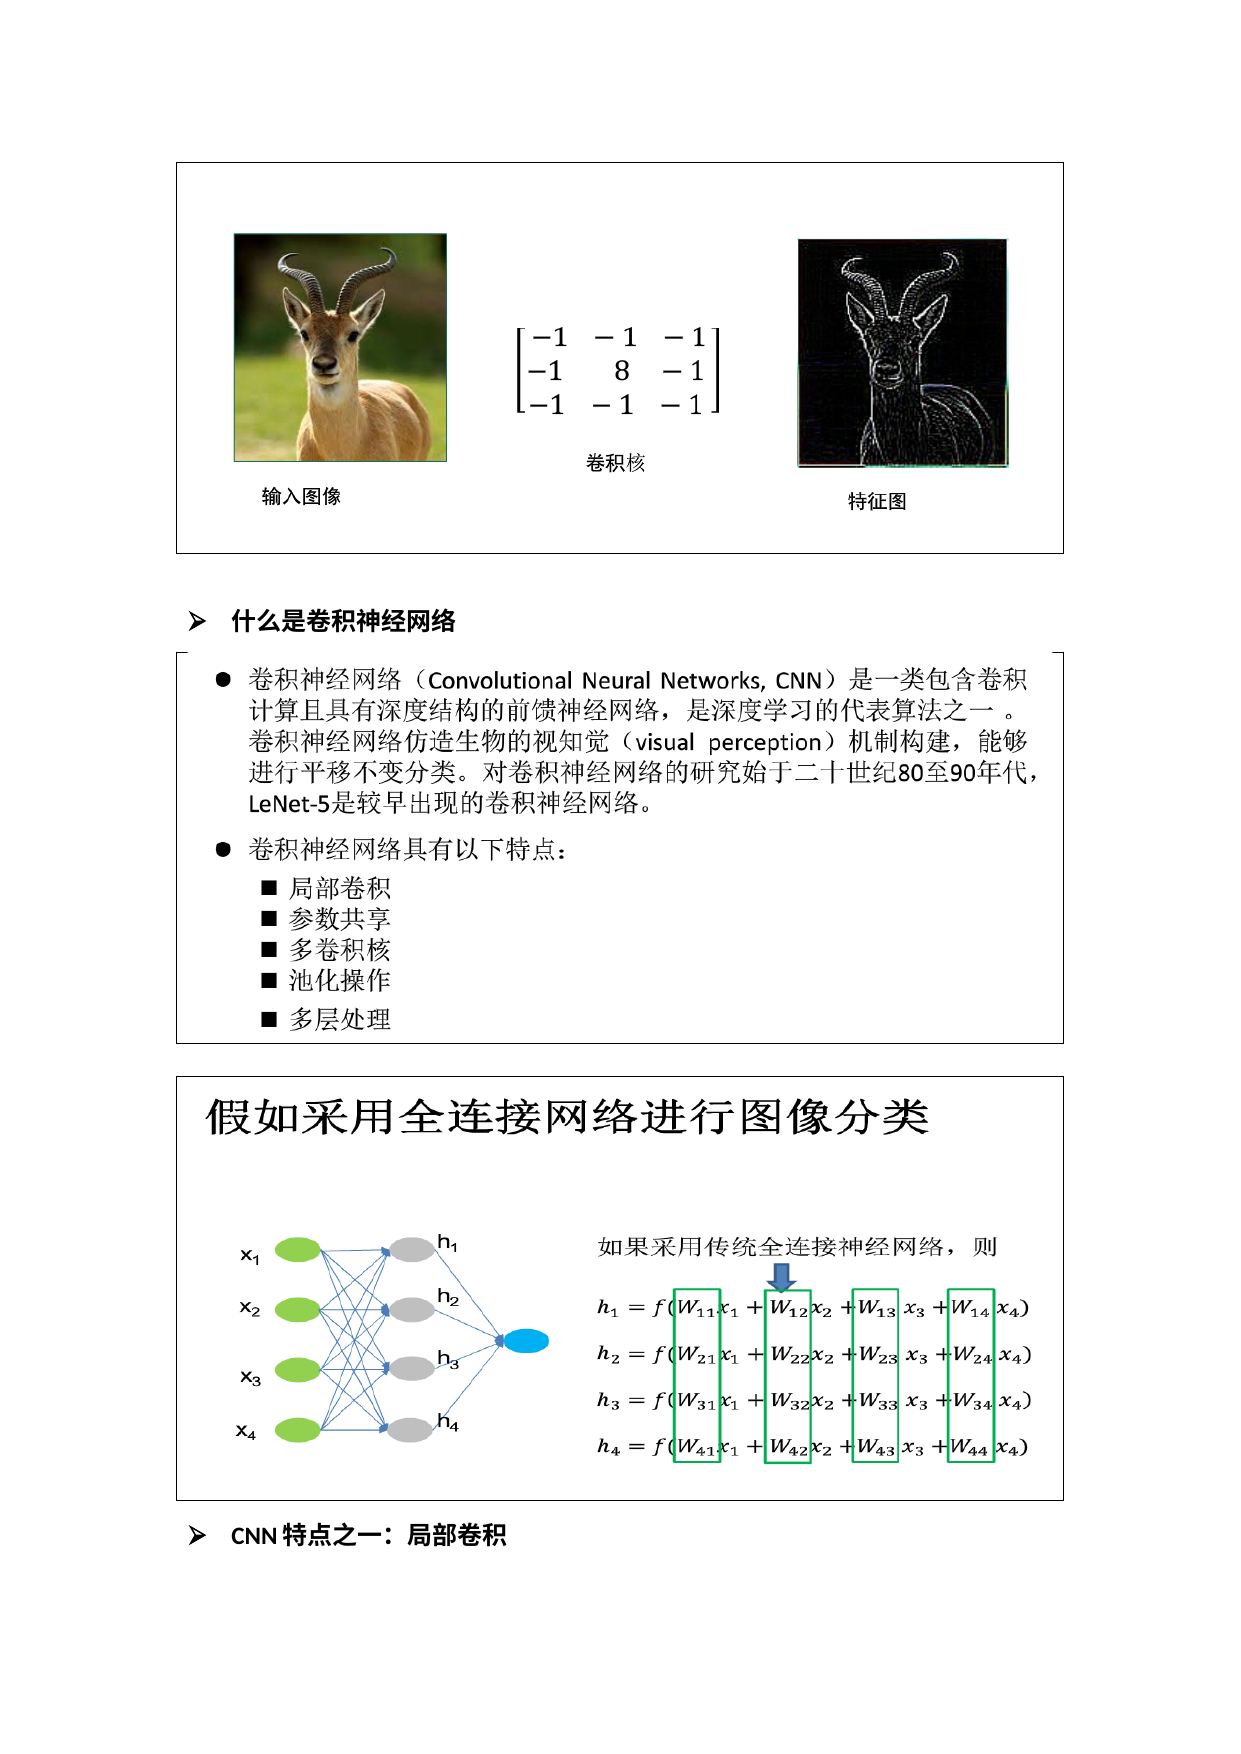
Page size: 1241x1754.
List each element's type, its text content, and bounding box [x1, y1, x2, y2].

list 什么是卷积神经网络 [187, 587, 1053, 652]
table_header [177, 653, 1063, 1043]
table_header [177, 163, 1063, 553]
picture [187, 163, 1053, 550]
picture [187, 652, 1053, 1042]
table_header [177, 1077, 1063, 1500]
picture [187, 1077, 1052, 1475]
list CNN特点之一：局部卷积 [187, 1501, 1053, 1566]
